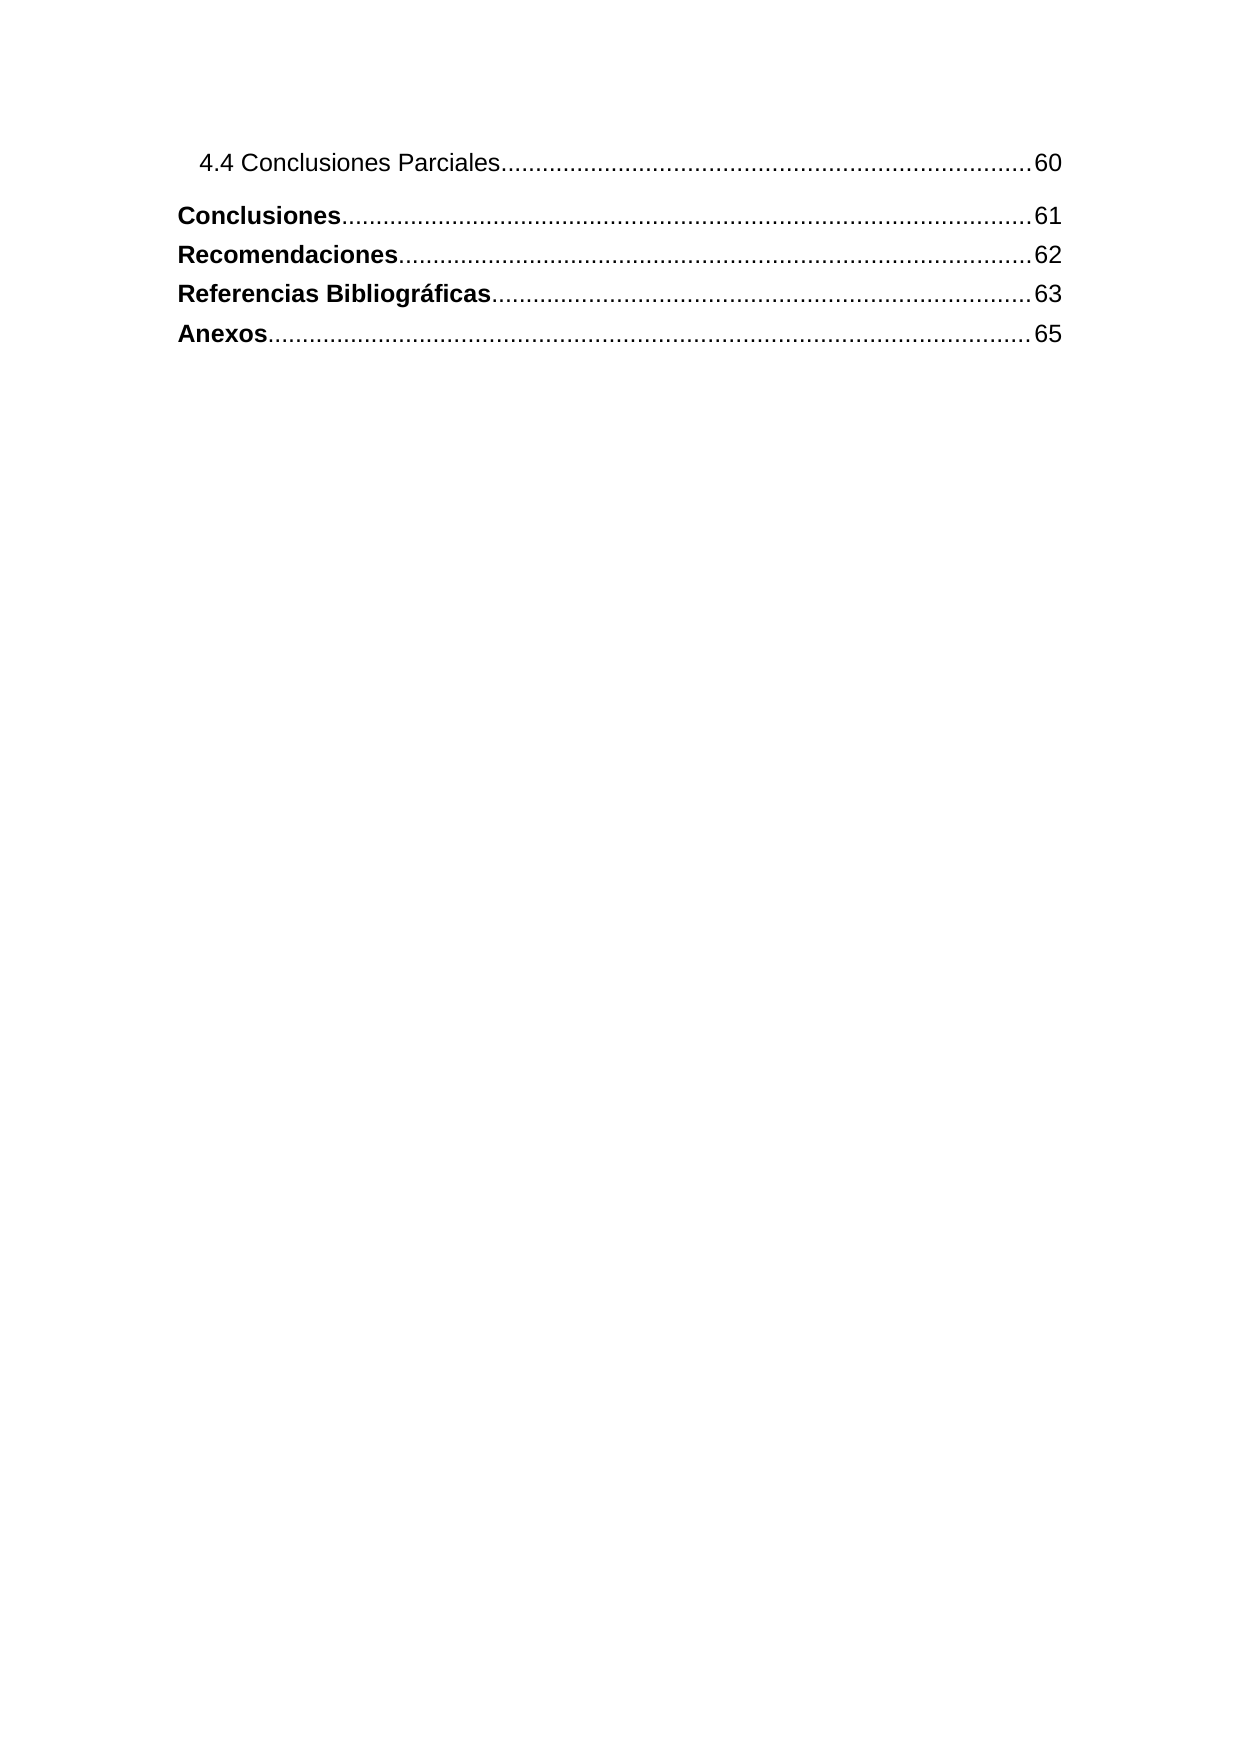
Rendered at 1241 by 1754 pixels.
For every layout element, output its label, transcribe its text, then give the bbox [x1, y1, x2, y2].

text Anexos 65 [177, 319, 1063, 347]
text Referencias Bibliográficas 63 [177, 279, 1063, 308]
text Recomendaciones 62 [177, 240, 1063, 269]
text Conclusiones 61 [177, 201, 1063, 230]
text 4.4 Conclusiones Parciales 60 [199, 148, 1063, 176]
